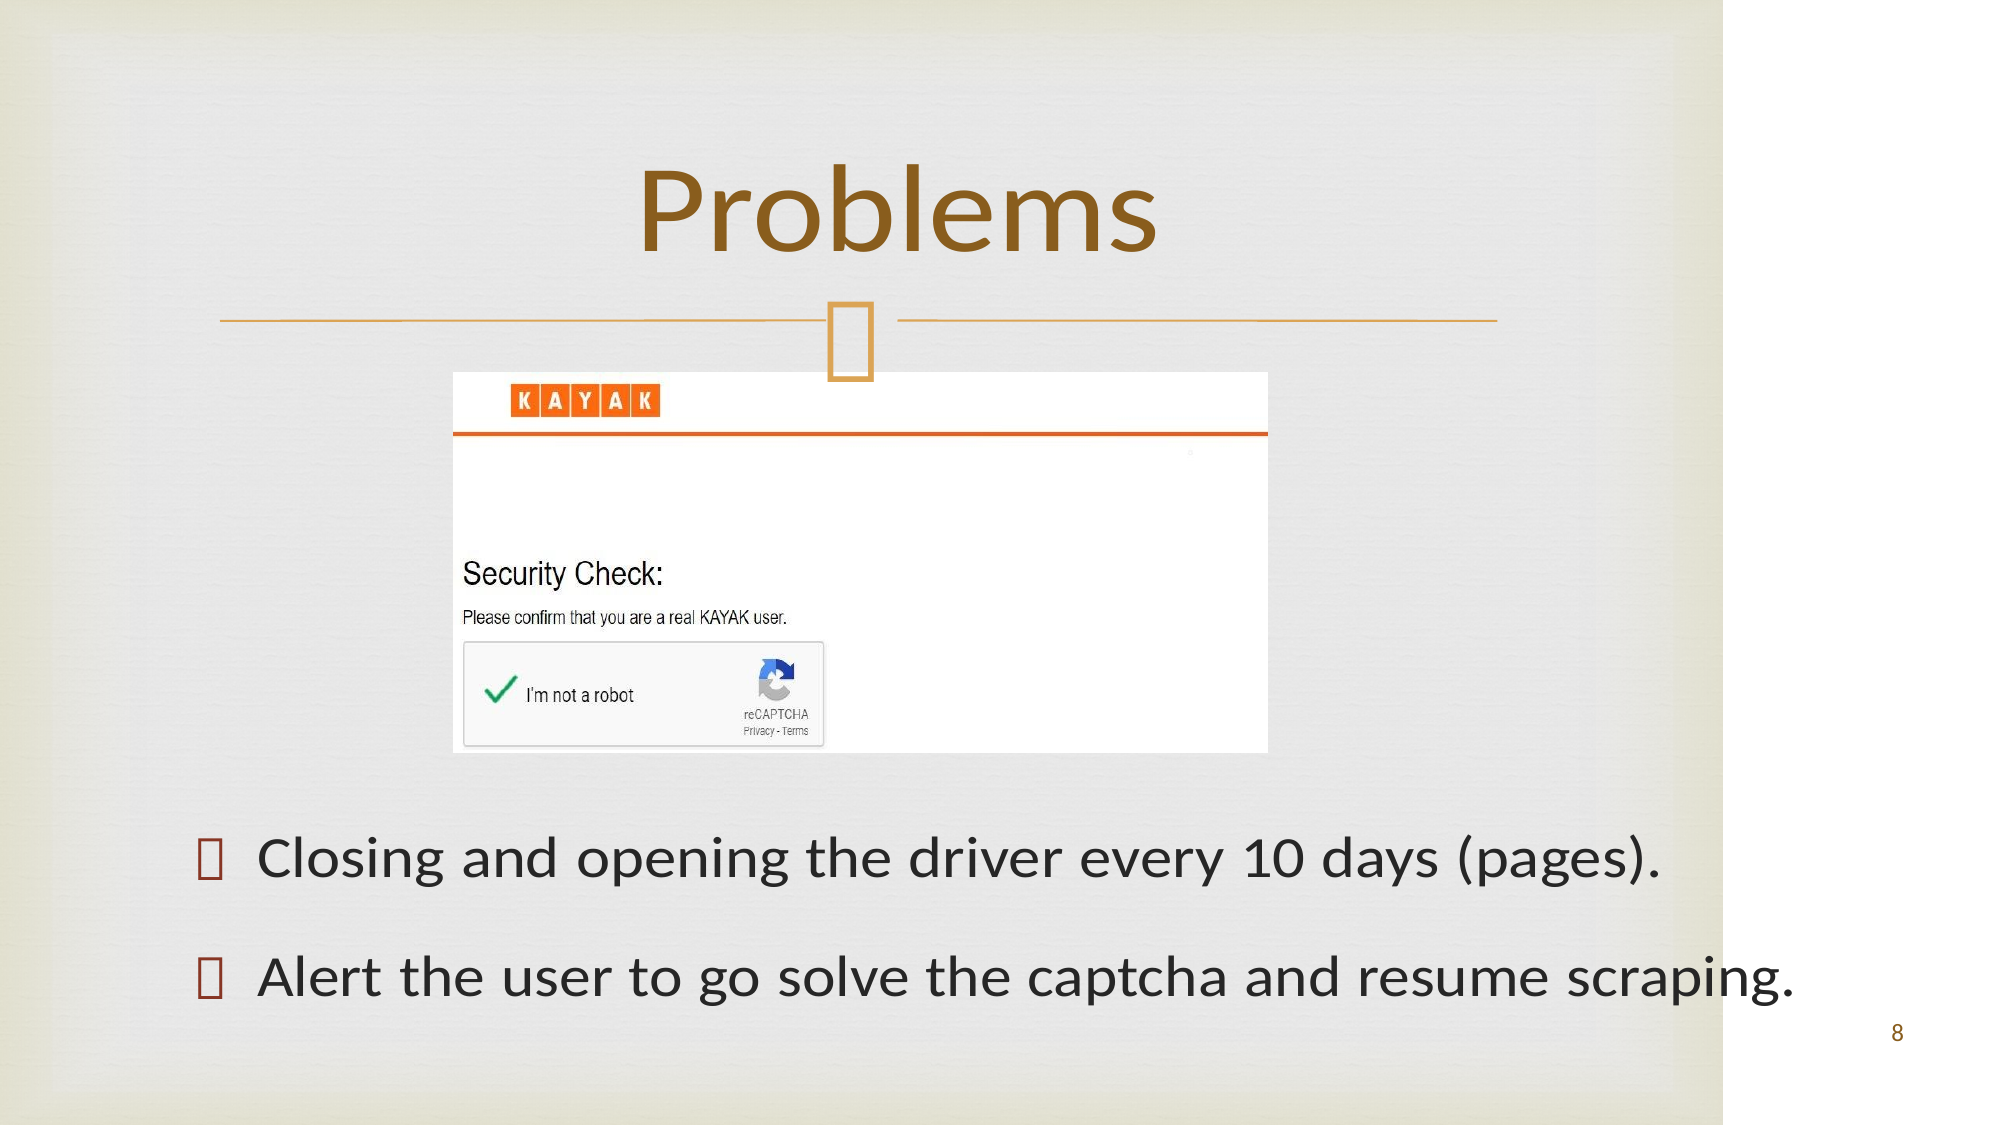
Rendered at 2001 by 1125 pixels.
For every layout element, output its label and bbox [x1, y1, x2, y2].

picture [0, 0, 1723, 1125]
